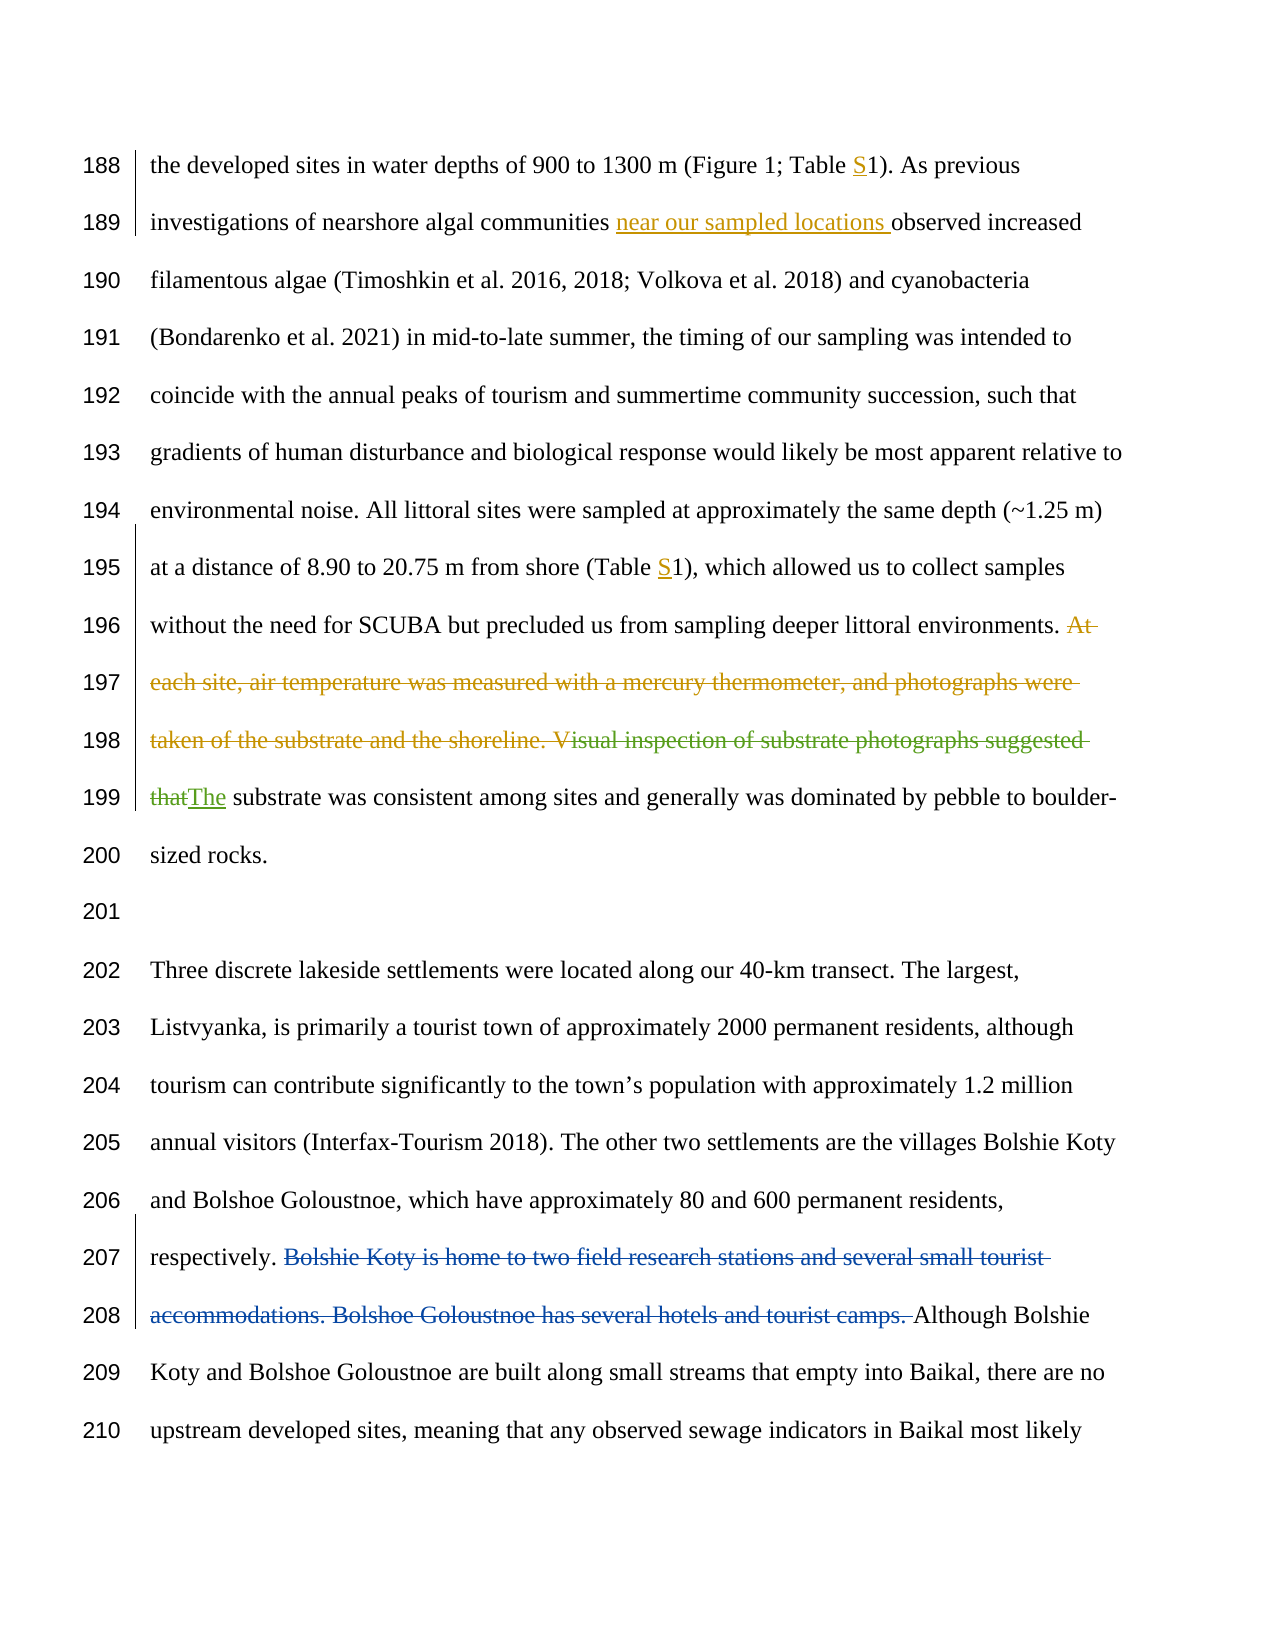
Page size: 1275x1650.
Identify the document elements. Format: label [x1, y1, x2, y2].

text [150, 150, 1125, 869]
text [150, 955, 1125, 1444]
